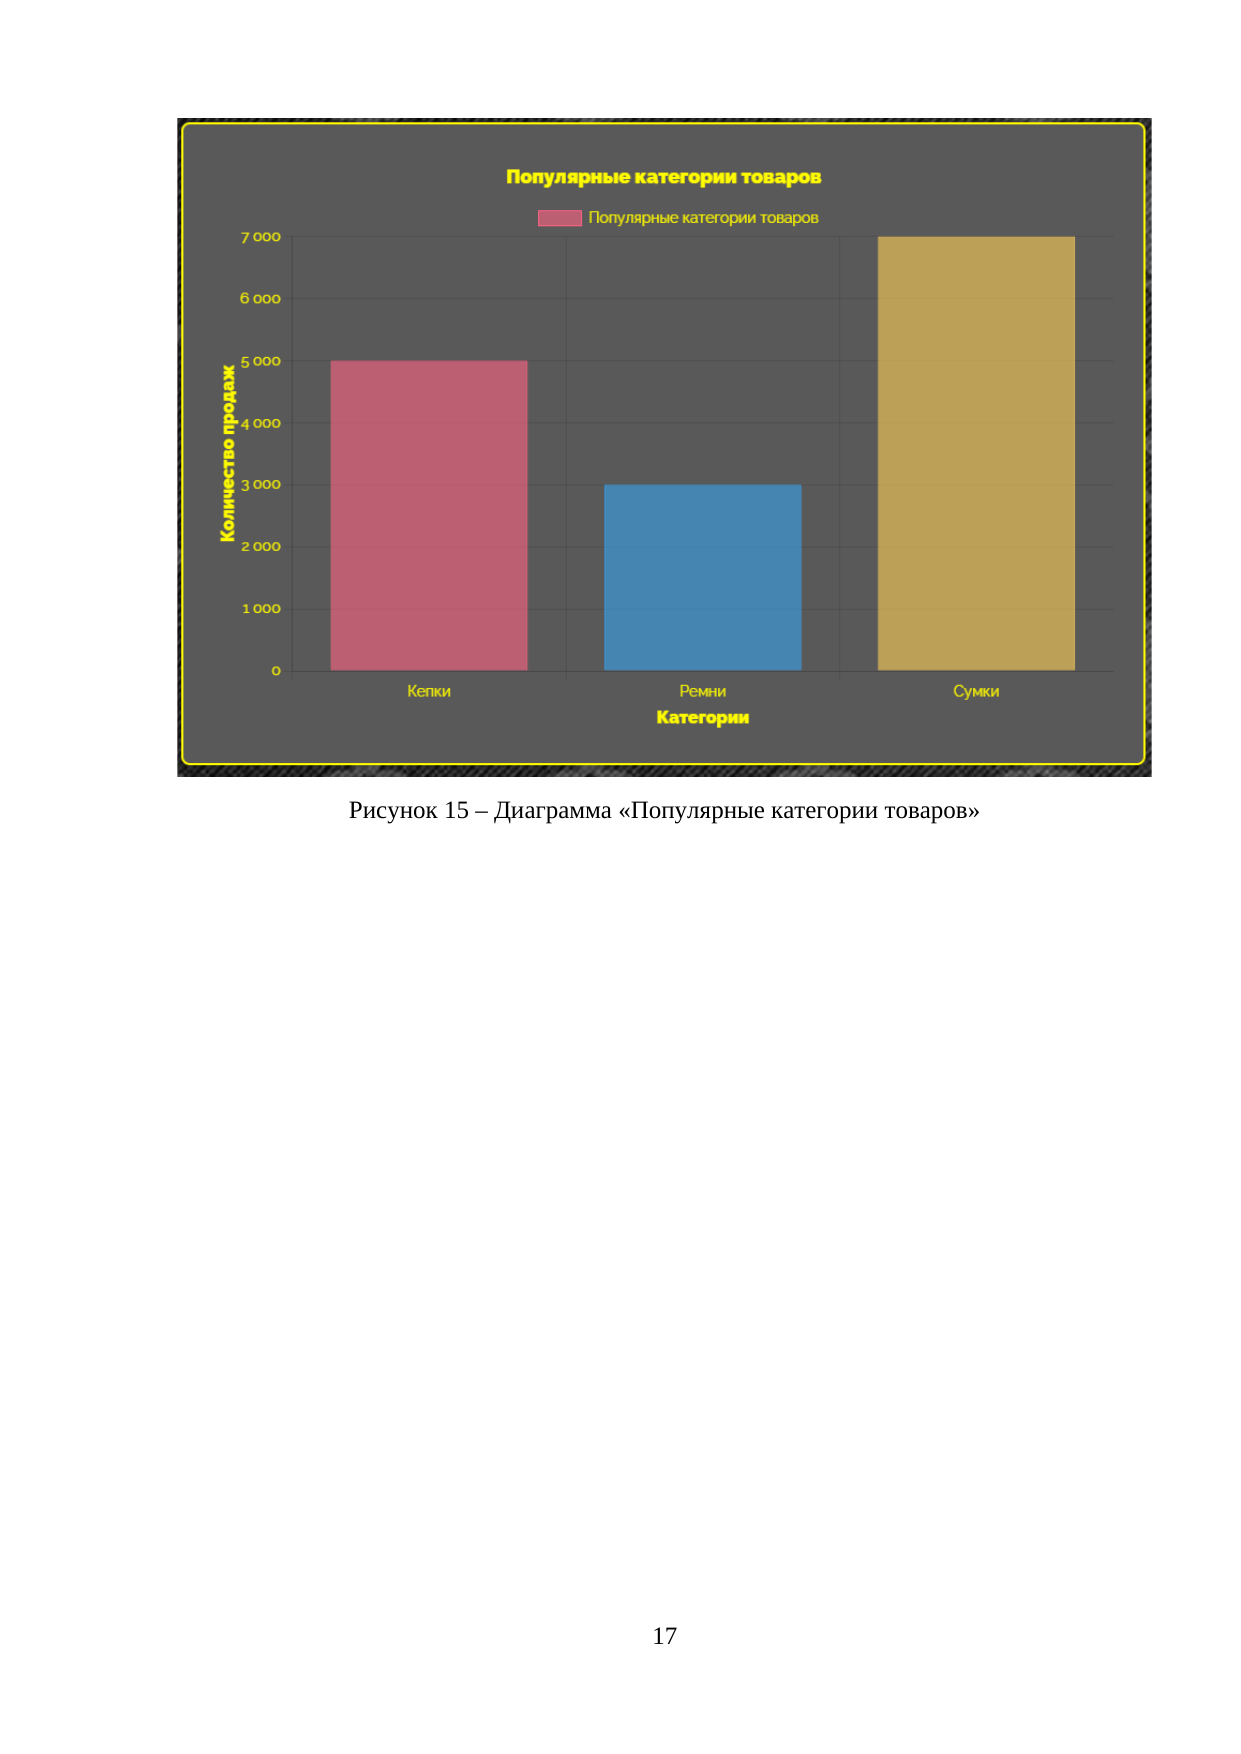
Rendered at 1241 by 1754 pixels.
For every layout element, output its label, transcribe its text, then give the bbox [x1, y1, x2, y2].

picture [177, 118, 1152, 777]
text Рисунок 15 – Диаграмма «Популярные категории товаров» [177, 796, 1152, 824]
